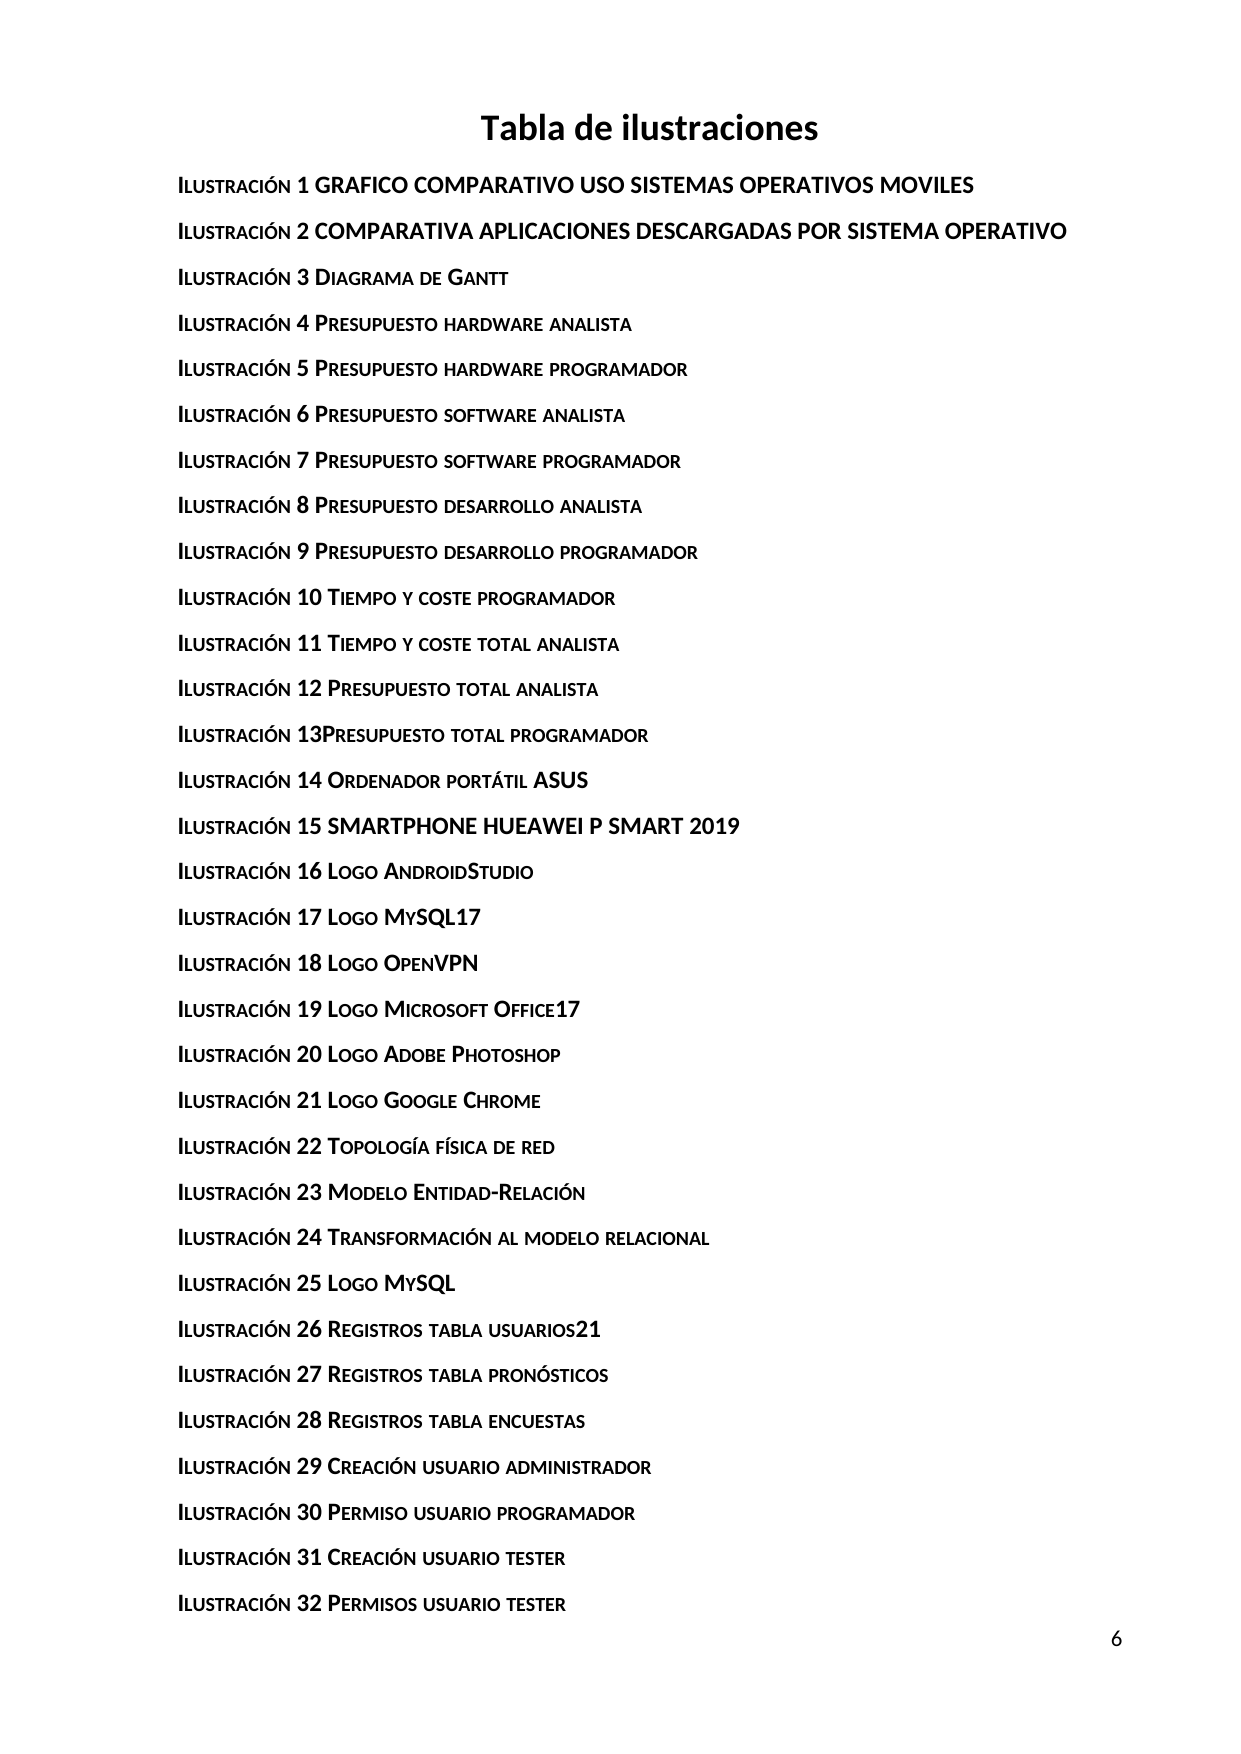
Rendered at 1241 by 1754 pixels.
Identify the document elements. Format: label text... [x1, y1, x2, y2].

text Ilustración 27 Registros tabla pronósticos 21 [177, 1358, 1122, 1389]
text Ilustración 1 GRAFICO COMPARATIVO USO SISTEMAS OPERATIVOS MOVILES 9 [177, 169, 1122, 200]
text Ilustración 5 Presupuesto hardware programador 12 [177, 352, 1122, 383]
text Ilustración 18 Logo OpenVPN 17 [177, 947, 1122, 977]
text Ilustración 2 COMPARATIVA APLICACIONES DESCARGADAS POR SISTEMA OPERATIVO 9 [177, 215, 1122, 246]
text Tabla de ilustraciones [177, 103, 1122, 149]
text Ilustración 16 Logo AndroidStudio 16 [177, 856, 1122, 886]
text Ilustración 30 Permiso usuario programador 23 [177, 1496, 1122, 1526]
text Ilustración 26 Registros tabla usuarios 21 [177, 1313, 1122, 1343]
text Ilustración 8 Presupuesto desarrollo analista 13 [177, 490, 1122, 520]
text Ilustración 31 Creación usuario tester 23 [177, 1541, 1122, 1572]
text Ilustración 19 Logo Microsoft Office 17 [177, 993, 1122, 1023]
text Ilustración 22 Topología física de red 19 [177, 1130, 1122, 1160]
text Ilustración 29 Creación usuario administrador 22 [177, 1450, 1122, 1481]
text Ilustración 15 SMARTPHONE HUEAWEI P SMART 2019 16 [177, 810, 1122, 840]
text Ilustración 21 Logo Google Chrome 18 [177, 1084, 1122, 1115]
text Ilustración 11 Tiempo y coste total analista 14 [177, 627, 1122, 657]
text Ilustración 25 Logo MySQL 20 [177, 1267, 1122, 1298]
text Ilustración 28 Registros tabla encuestas 22 [177, 1404, 1122, 1435]
text Ilustración 7 Presupuesto software programador 13 [177, 444, 1122, 474]
text Ilustración 3 Diagrama de Gantt 11 [177, 261, 1122, 292]
text Ilustración 24 Transformación al modelo relacional 20 [177, 1221, 1122, 1252]
text Ilustración 23 Modelo Entidad-Relación 19 [177, 1176, 1122, 1206]
text Ilustración 4 Presupuesto hardware analista 12 [177, 307, 1122, 337]
text Ilustración 17 Logo MySQL 17 [177, 901, 1122, 932]
text Ilustración 13Presupuesto total programador 14 [177, 718, 1122, 749]
text Ilustración 9 Presupuesto desarrollo programador 14 [177, 535, 1122, 566]
text Ilustración 20 Logo Adobe Photoshop 18 [177, 1038, 1122, 1069]
text Ilustración 6 Presupuesto software analista 12 [177, 398, 1122, 429]
text Ilustración 14 Ordenador portátil ASUS 15 [177, 764, 1122, 794]
text Ilustración 12 Presupuesto total analista 14 [177, 673, 1122, 703]
text Ilustración 32 Permisos usuario tester 23 [177, 1587, 1122, 1618]
text Ilustración 10 Tiempo y coste programador 14 [177, 581, 1122, 612]
